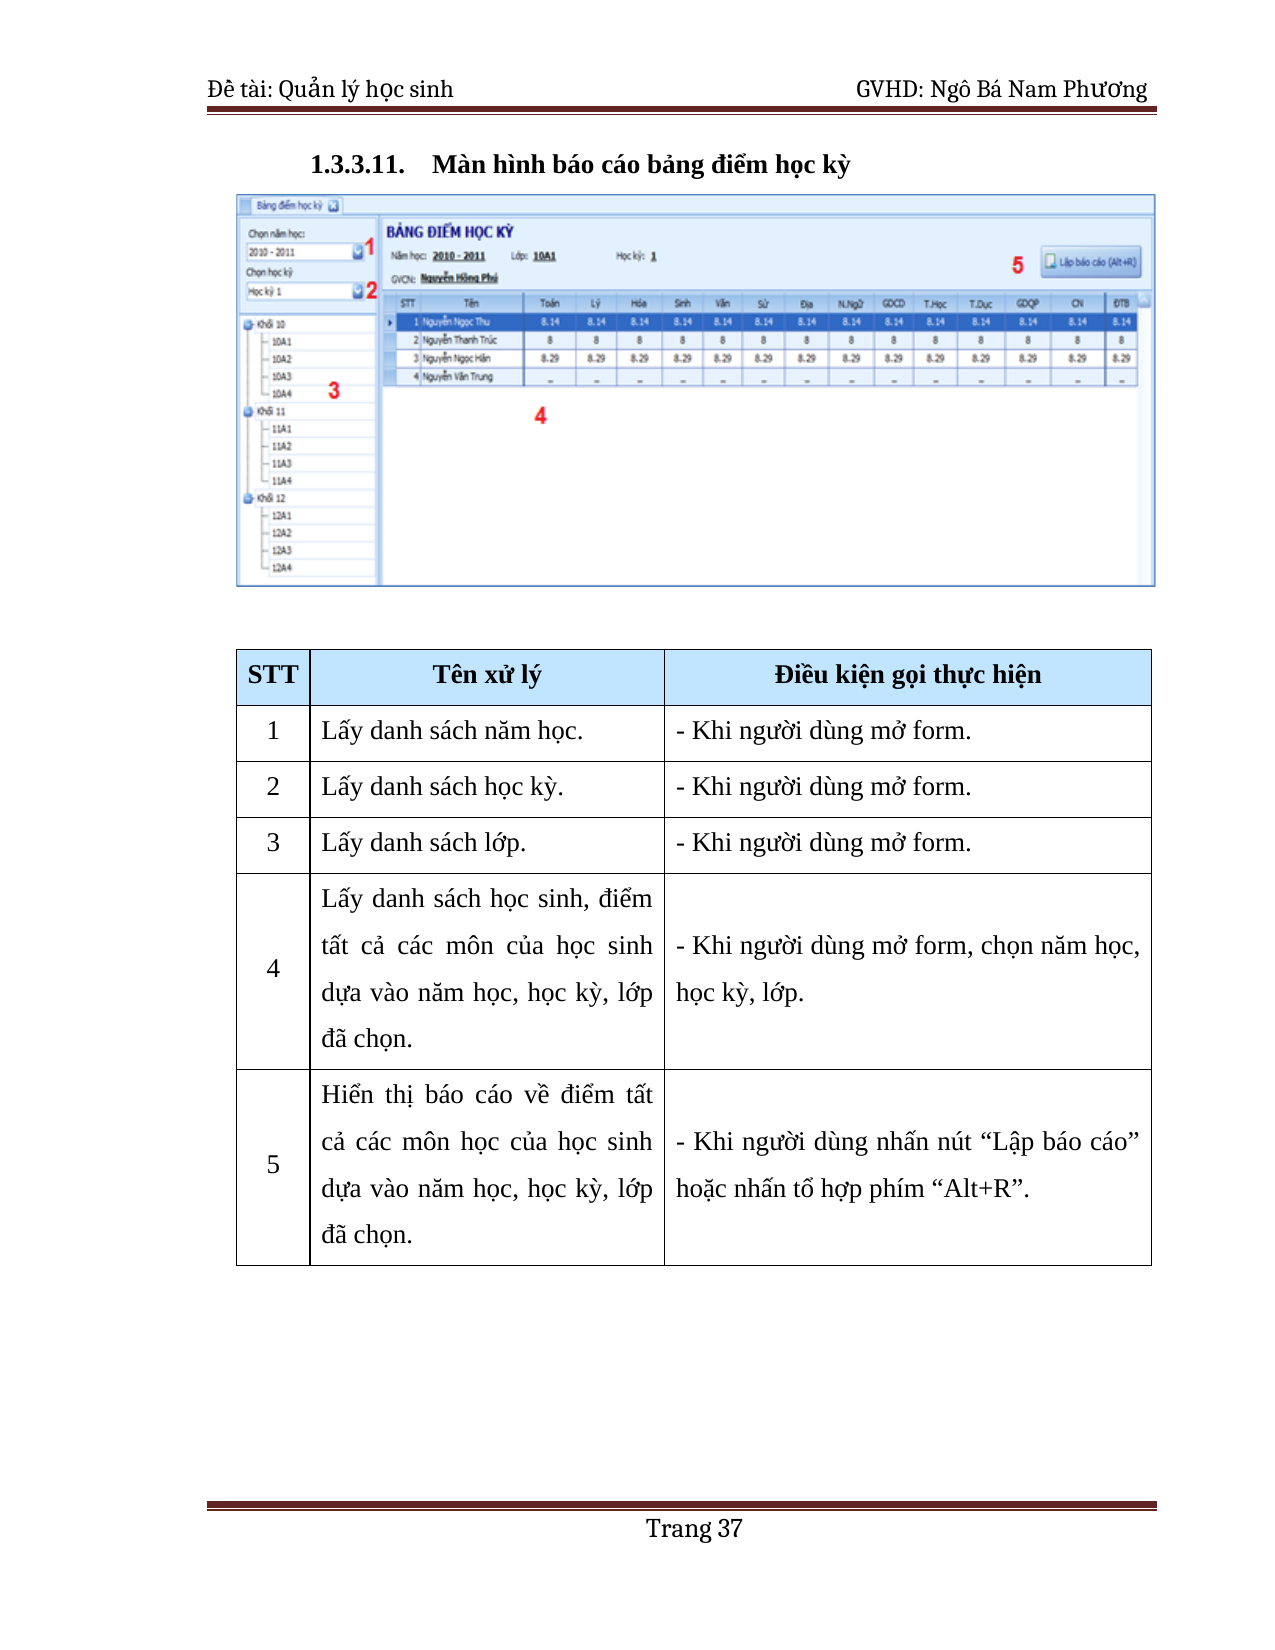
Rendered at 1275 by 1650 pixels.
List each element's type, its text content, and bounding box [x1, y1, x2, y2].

table_cell - Khi người dùng nhấn nút “Lập báo cáo” hoặc nhấn tổ hợp phím “Alt+R”. [665, 1070, 1151, 1265]
table_header Điều kiện gọi thực hiện [665, 650, 1151, 705]
table_cell - Khi người dùng mở form, chọn năm học, học kỳ, lớp. [665, 874, 1151, 1069]
table_cell - Khi người dùng mở form. [665, 706, 1151, 761]
table_cell Lấy danh sách năm học. [311, 706, 664, 761]
table_cell Lấy danh sách học sinh, điểm tất cả các môn của học sinh dựa vào năm học, học kỳ, lớp đã chọn. [311, 874, 664, 1069]
table_cell 5 [237, 1070, 309, 1265]
table_header Tên xử lý [311, 650, 664, 705]
table_cell 3 [237, 818, 309, 873]
table_cell - Khi người dùng mở form. [665, 762, 1151, 817]
list Màn hình báo cáo bảng điểm học kỳ [207, 148, 1157, 179]
table_cell - Khi người dùng mở form. [665, 818, 1151, 873]
table_cell Hiển thị báo cáo về điểm tất cả các môn học của học sinh dựa vào năm học, học kỳ, lớp đã chọn. [311, 1070, 664, 1265]
table_cell Lấy danh sách học kỳ. [311, 762, 664, 817]
table_cell 4 [237, 874, 309, 1069]
picture [236, 194, 1159, 587]
table_cell Lấy danh sách lớp. [311, 818, 664, 873]
table_cell 2 [237, 762, 309, 817]
table_header STT [237, 650, 309, 705]
table_cell 1 [237, 706, 309, 761]
